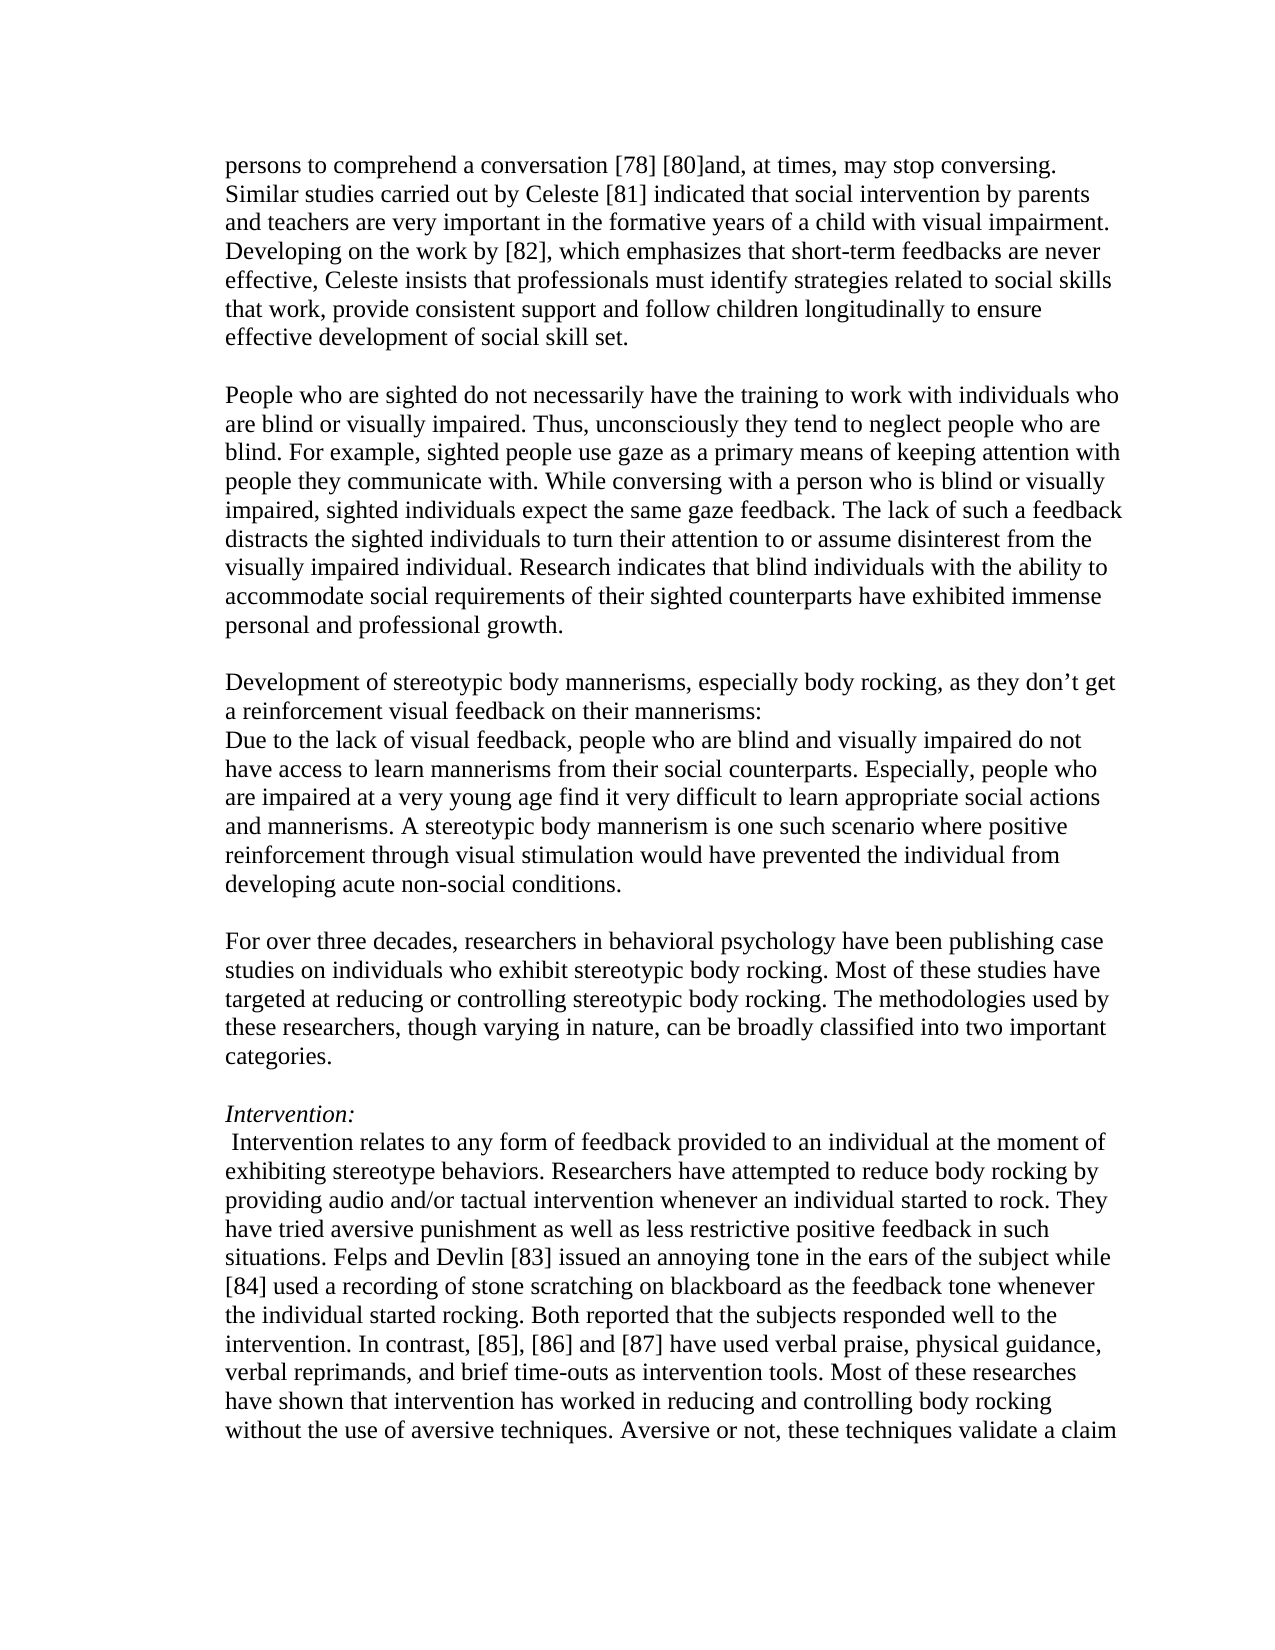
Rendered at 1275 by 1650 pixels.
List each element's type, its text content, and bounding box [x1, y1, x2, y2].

list People who are sighted do not necessarily have the training to work with individuals who are blind or visually impaired. Thus, unconsciously they tend to neglect people who are blind. For example, sighted people use gaze as a primary means of keeping attention with people they communicate with. While conversing with a person who is blind or visually impaired, sighted individuals expect the same gaze feedback. The lack of such a feedback distracts the sighted individuals to turn their attention to or assume disinterest from the visually impaired individual. Research indicates that blind individuals with the ability to accommodate social requirements of their sighted counterparts have exhibited immense personal and professional growth. [225, 380, 1125, 639]
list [225, 1127, 1125, 1444]
list Development of stereotypic body mannerisms, especially body rocking, as they don’t get a reinforcement visual feedback on their mannerisms: [225, 667, 1125, 725]
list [225, 150, 1125, 351]
list For over three decades, researchers in behavioral psychology have been publishing case studies on individuals who exhibit stereotypic body rocking. Most of these studies have targeted at reducing or controlling stereotypic body rocking. The methodologies used by these researchers, though varying in nature, can be broadly classified into two important categories. [225, 926, 1125, 1070]
list Due to the lack of visual feedback, people who are blind and visually impaired do not have access to learn mannerisms from their social counterparts. Especially, people who are impaired at a very young age find it very difficult to learn appropriate social actions and mannerisms. A stereotypic body mannerism is one such scenario where positive reinforcement through visual stimulation would have prevented the individual from developing acute non-social conditions. [225, 725, 1125, 897]
list Intervention: [225, 1099, 1125, 1127]
